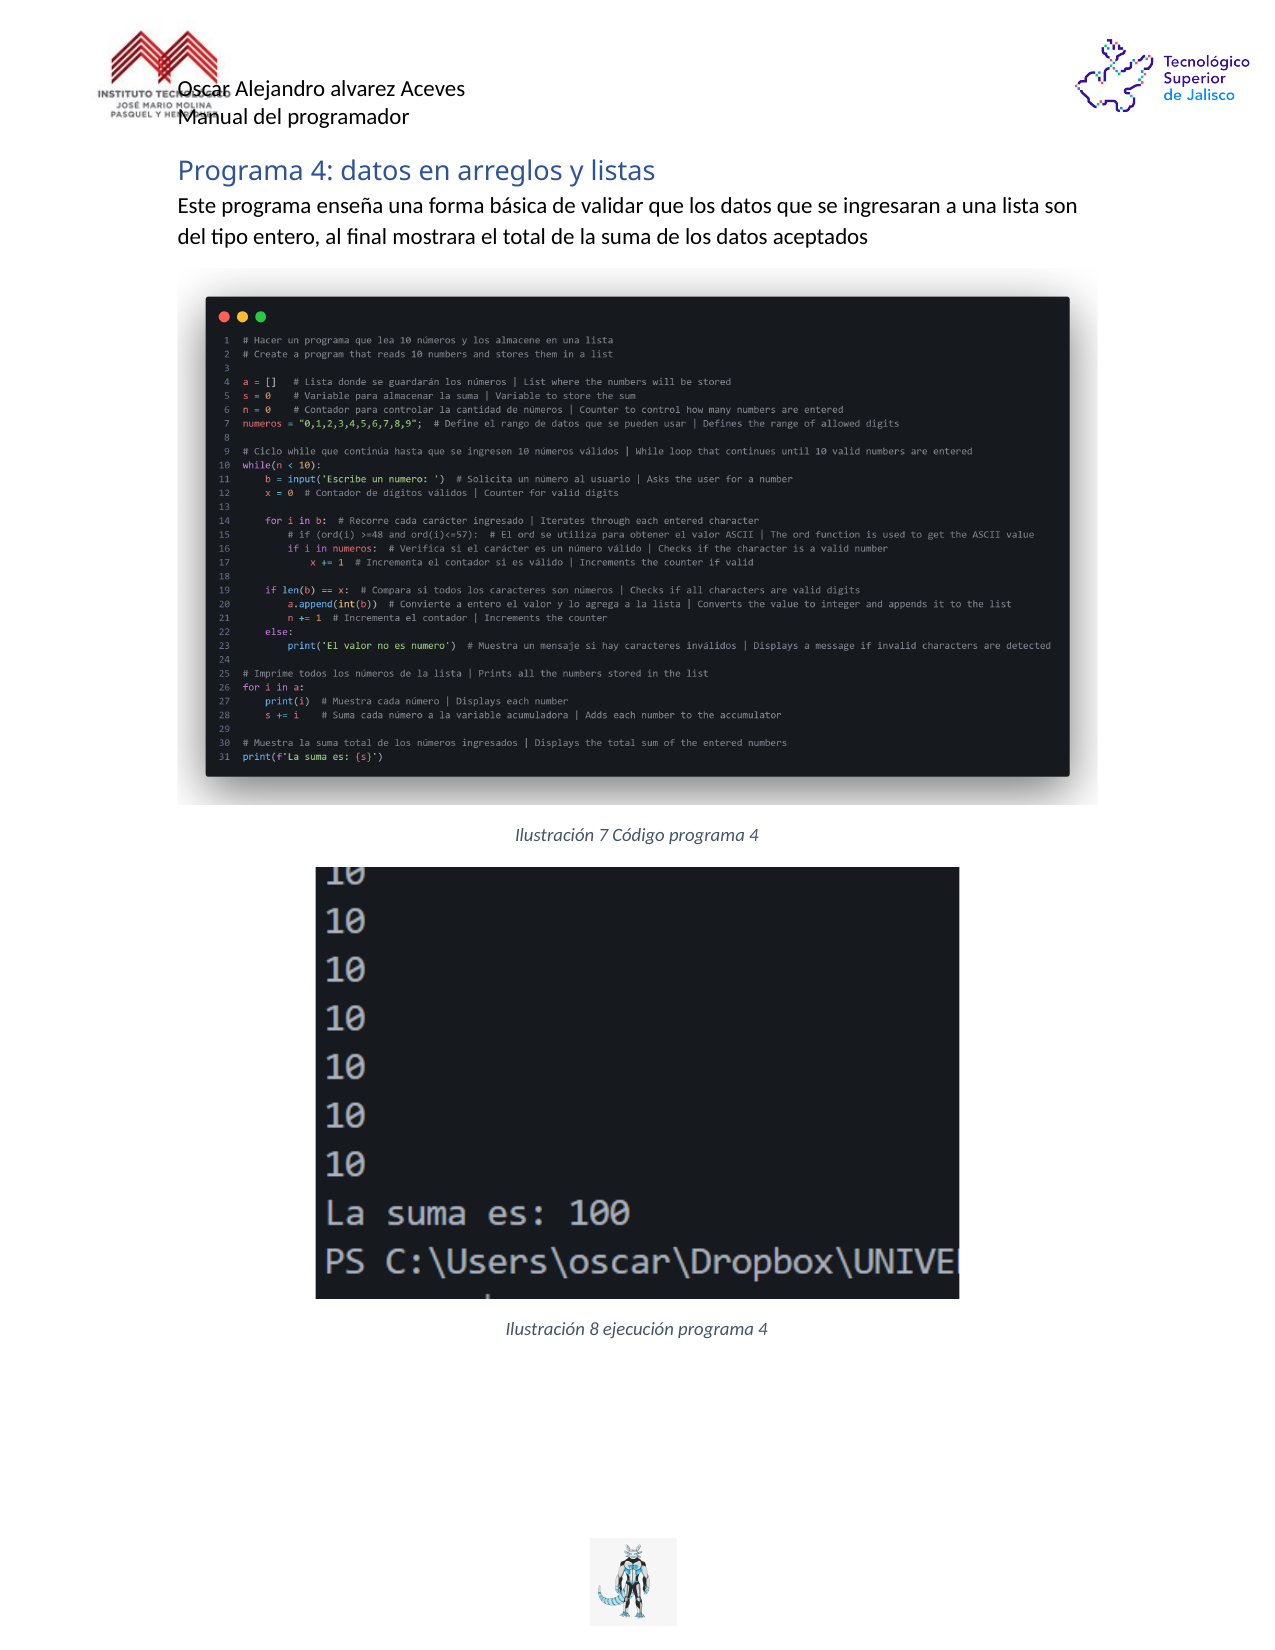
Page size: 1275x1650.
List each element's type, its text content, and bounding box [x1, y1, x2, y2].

picture [55, 3, 274, 145]
text Ilustración ejecución programa 4 [177, 1317, 1098, 1340]
subtitle Programa 4: datos en arreglos y listas [177, 152, 1098, 189]
picture [177, 268, 1098, 805]
text Ilustración Código programa 4 [177, 823, 1098, 846]
picture [315, 867, 960, 1299]
picture [1066, 32, 1258, 117]
text Este programa enseña una forma básica de validar que los datos que se ingresaran a una lista son del tipo entero, al final mostrara el total de la suma de los datos aceptados [177, 192, 1098, 250]
